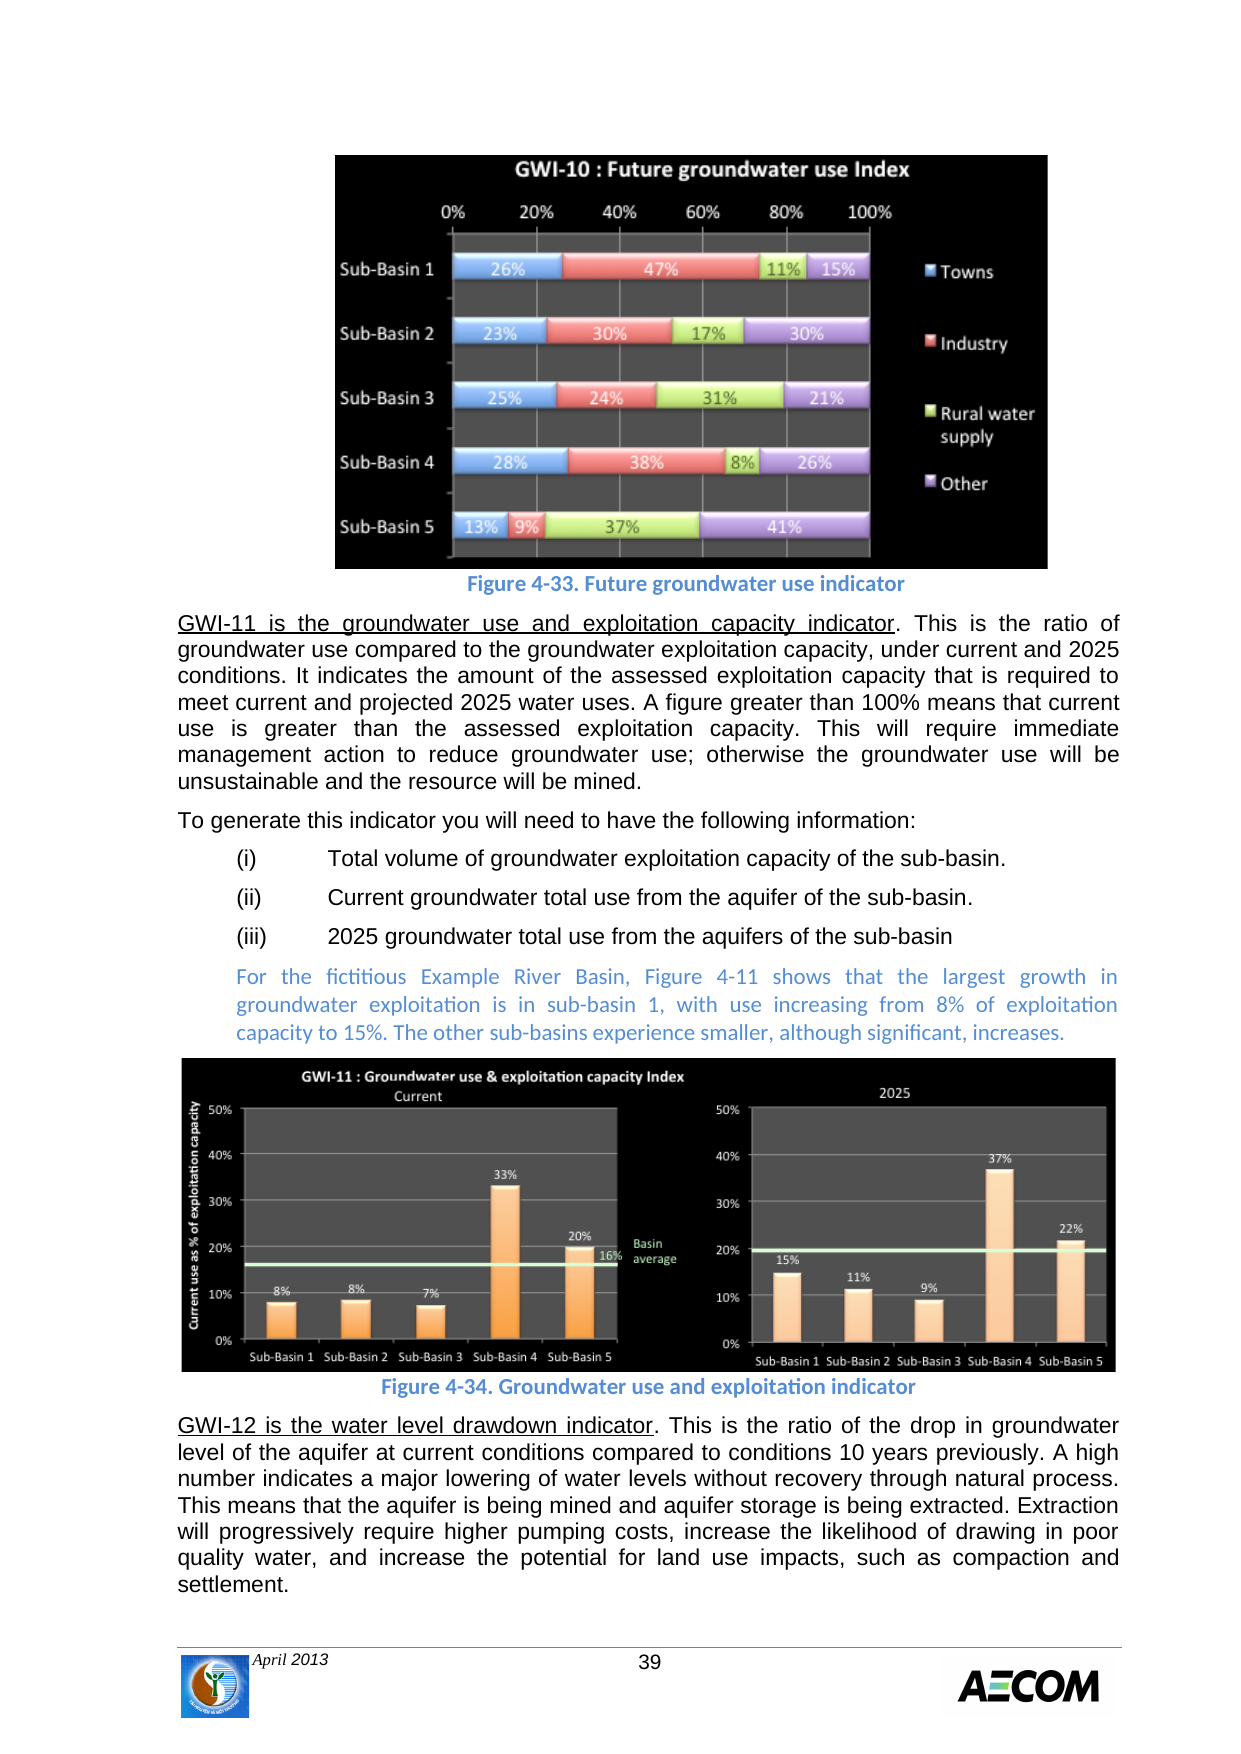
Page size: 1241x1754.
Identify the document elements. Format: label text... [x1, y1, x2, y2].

text GWI-12 is the water level drawdown indicator. This is the ratio of the drop in groundwater level of the aquifer at current conditions compared to conditions 10 years previously. A high number indicates a major lowering of water levels without recovery through natural process. This means that the aquifer is being mined and aquifer storage is being extracted. Extraction will progressively require higher pumping costs, increase the likelihood of drawing in poor quality water, and increase the potential for land use impacts, such as compaction and settlement. [177, 1412, 1120, 1597]
text For the fictitious Example River Basin, Figure 4-11 shows that the largest growth in groundwater exploitation is in sub-basin 1, with use increasing from 8% of exploitation capacity to 15%. The other sub-basins experience smaller, although significant, increases. [236, 962, 1120, 1046]
picture [181, 1058, 1116, 1372]
picture [181, 1655, 250, 1718]
picture [942, 1655, 1114, 1717]
picture [335, 155, 1048, 569]
text To generate this indicator you will need to have the following information: [177, 807, 1120, 833]
text (i) Total volume of groundwater exploitation capacity of the sub-basin. [236, 845, 1120, 872]
text GWI-11 is the groundwater use and exploitation capacity indicator. This is the ratio of groundwater use compared to the groundwater exploitation capacity, under current and 2025 conditions. It indicates the amount of the assessed exploitation capacity that is required to meet current and projected 2025 water uses. A figure greater than 100% means that current use is greater than the assessed exploitation capacity. This will require immediate management action to reduce groundwater use; otherwise the groundwater use will be unsustainable and the resource will be mined. [177, 609, 1120, 794]
text (ii) Current groundwater total use from the aquifer of the sub-basin. [236, 884, 1120, 911]
text (iii) 2025 groundwater total use from the aquifers of the sub-basin [236, 923, 1120, 949]
